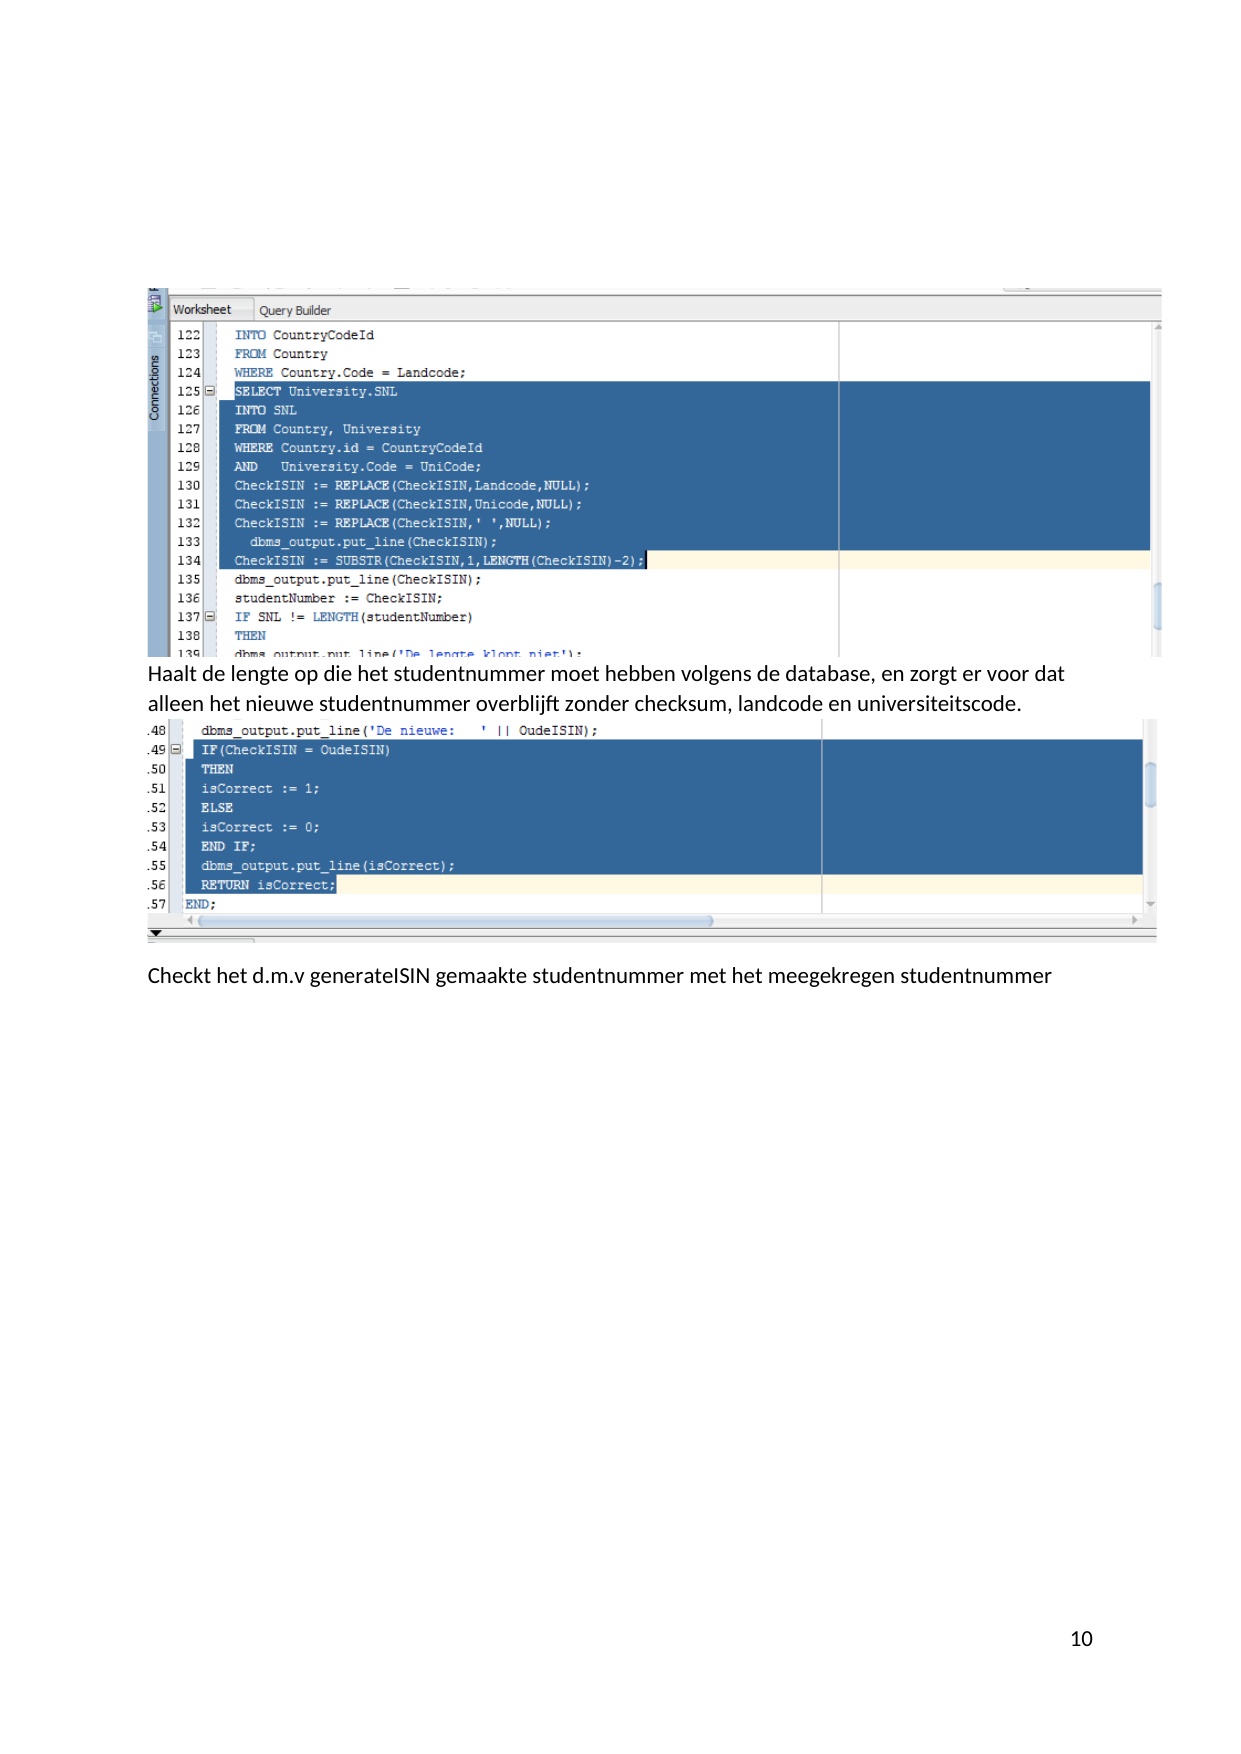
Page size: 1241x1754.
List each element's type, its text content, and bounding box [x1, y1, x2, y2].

text Haalt de lengte op die het studentnummer moet hebben volgens de database, en zorgt er voor dat alleen het nieuwe studentnummer overblijft zonder checksum, landcode en universiteitscode. [148, 657, 1093, 719]
picture [147, 288, 1162, 657]
text Checkt het d.m.v generateISIN gemaakte studentnummer met het meegekregen studentnummer [148, 962, 1093, 989]
picture [147, 719, 1157, 943]
